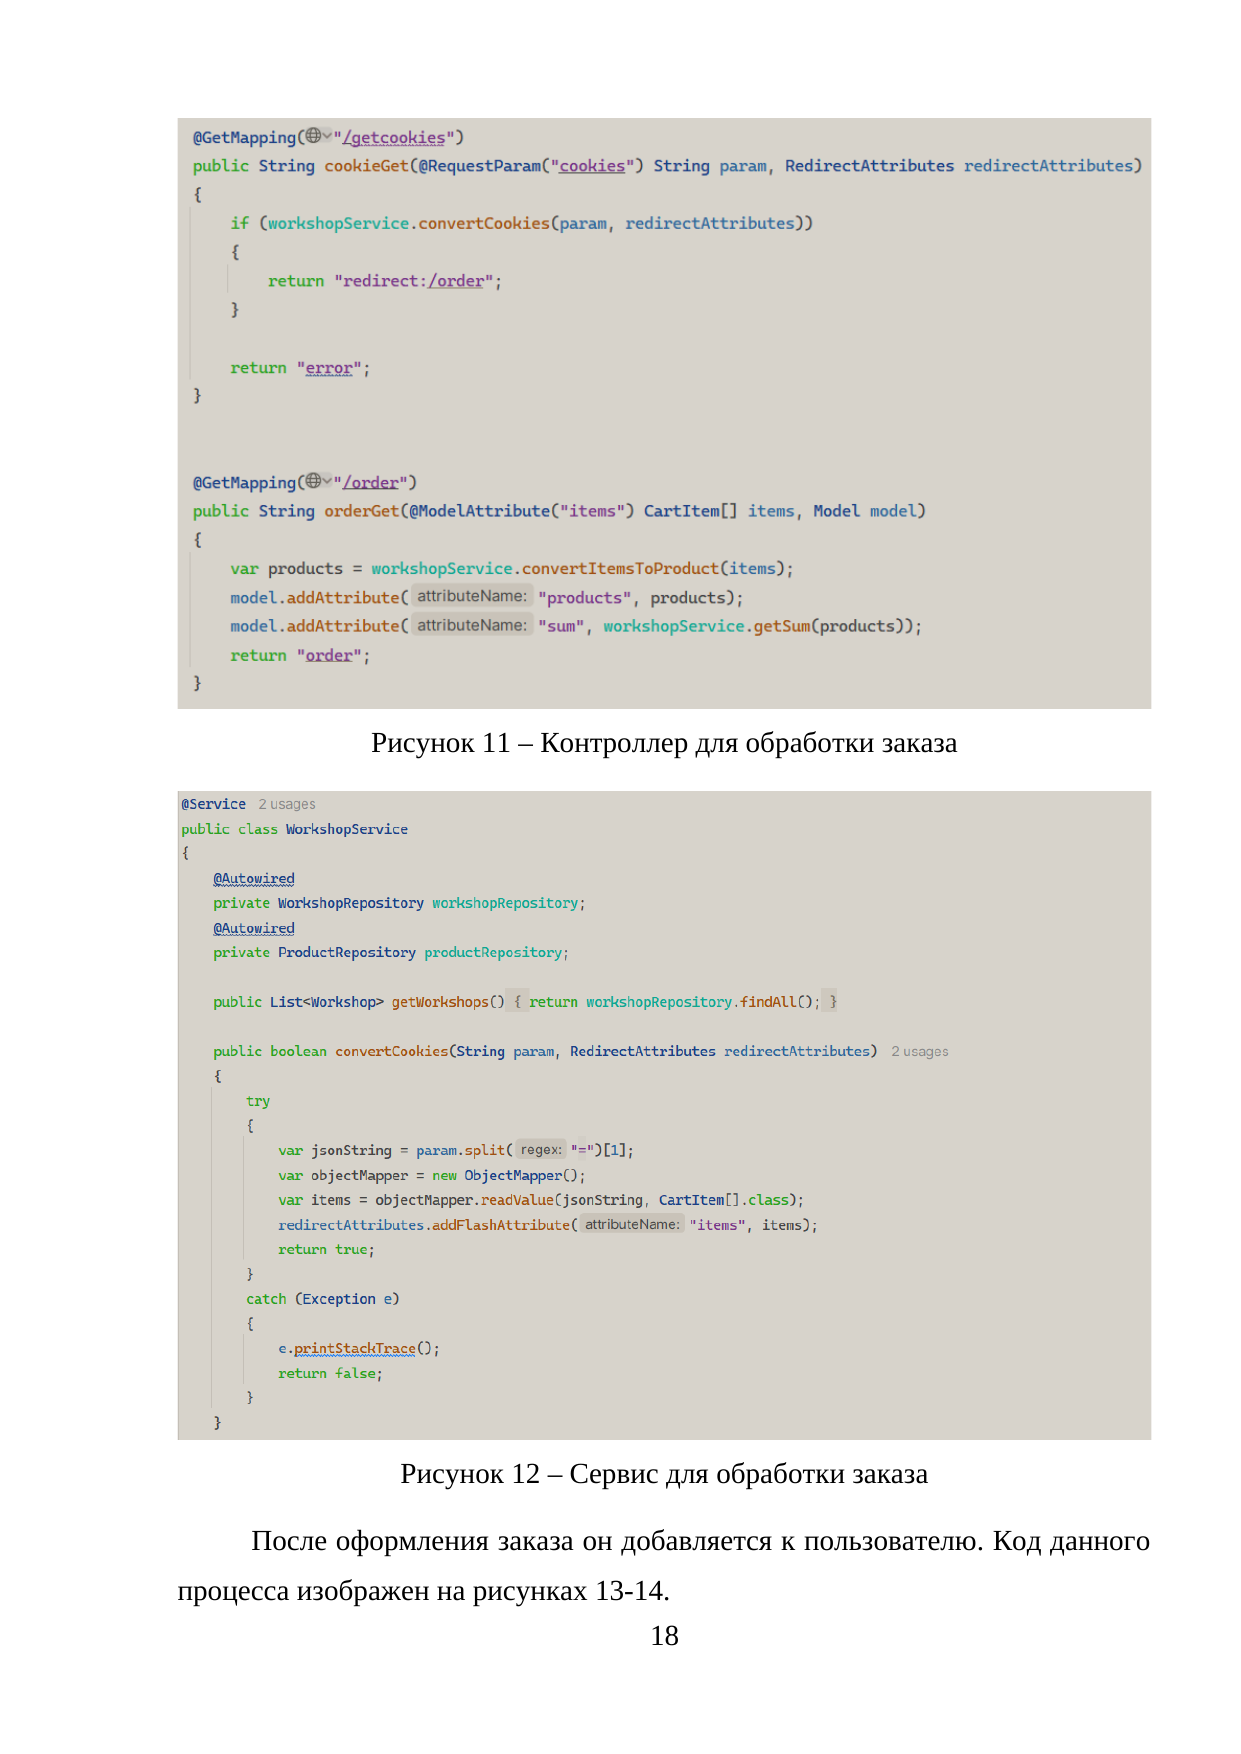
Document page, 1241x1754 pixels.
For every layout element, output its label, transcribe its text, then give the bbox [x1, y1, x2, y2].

picture [177, 791, 1152, 1440]
text После оформления заказа он добавляется к пользователю. Код данного процесса изображен на рисунках 13-14. [177, 1523, 1152, 1607]
text Рисунок 12 – Сервис для обработки заказа [177, 1456, 1152, 1490]
text Рисунок 11 – Контроллер для обработки заказа [177, 725, 1152, 758]
picture [177, 118, 1152, 709]
